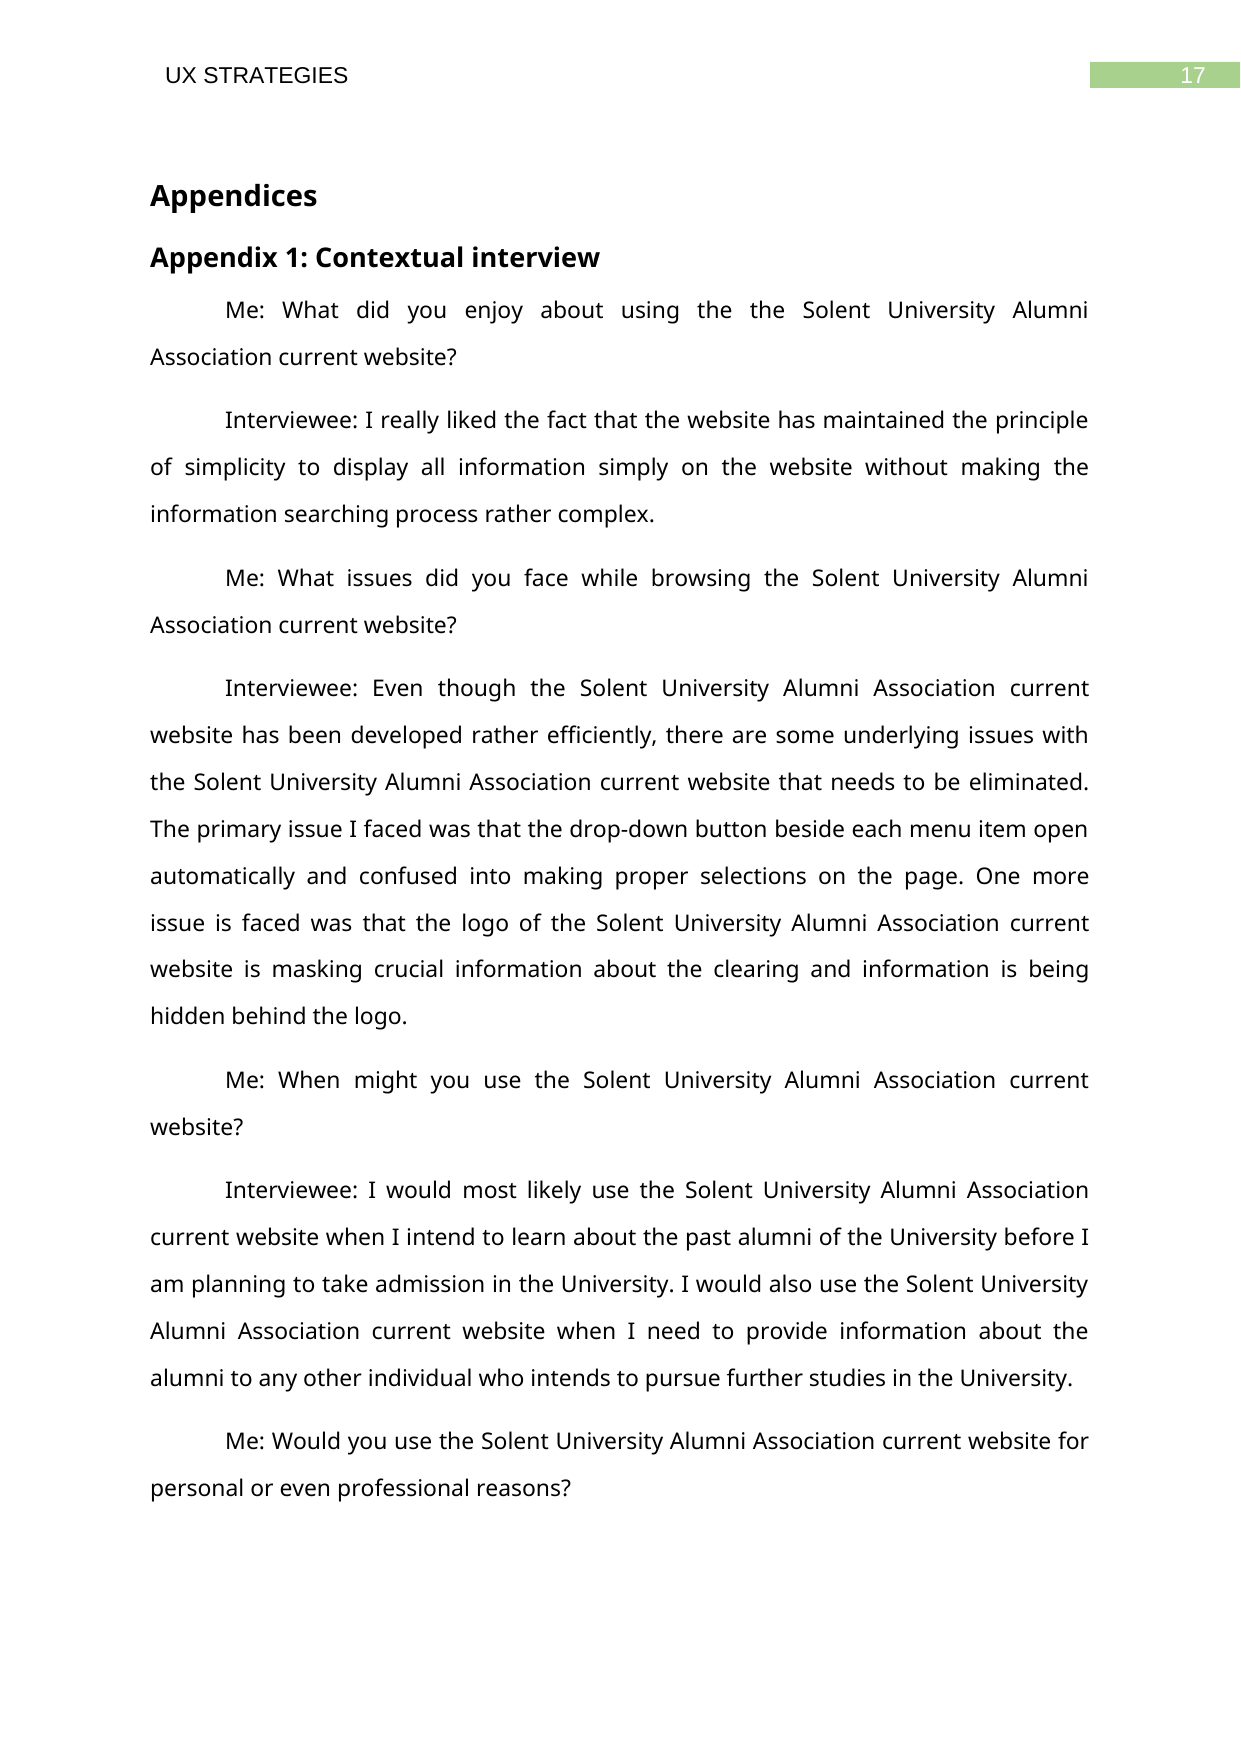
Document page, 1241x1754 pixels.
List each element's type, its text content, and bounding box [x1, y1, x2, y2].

text Interviewee: I would most likely use the Solent University Alumni Association current website when I intend to learn about the past alumni of the University before I am planning to take admission in the University. I would also use the Solent University Alumni Association current website when I need to provide information about the alumni to any other individual who intends to pursue further studies in the University. [150, 1174, 1090, 1393]
subtitle Appendices [150, 175, 1090, 215]
subtitle Appendix 1: Contextual interview [150, 239, 1090, 276]
text Interviewee: Even though the Solent University Alumni Association current website has been developed rather efficiently, there are some underlying issues with the Solent University Alumni Association current website that needs to be eliminated. The primary issue I faced was that the drop-down button beside each menu item open automatically and confused into making proper selections on the page. One more issue is faced was that the logo of the Solent University Alumni Association current website is masking crucial information about the clearing and information is being hidden behind the logo. [150, 672, 1090, 1031]
text Me: When might you use the Solent University Alumni Association current website? [150, 1064, 1090, 1142]
text Me: What did you enjoy about using the the Solent University Alumni Association current website? [150, 294, 1090, 372]
text Me: Would you use the Solent University Alumni Association current website for personal or even professional reasons? [150, 1425, 1090, 1503]
text Interviewee: I really liked the fact that the website has maintained the principle of simplicity to display all information simply on the website without making the information searching process rather complex. [150, 404, 1090, 529]
text Me: What issues did you face while browsing the Solent University Alumni Association current website? [150, 562, 1090, 640]
